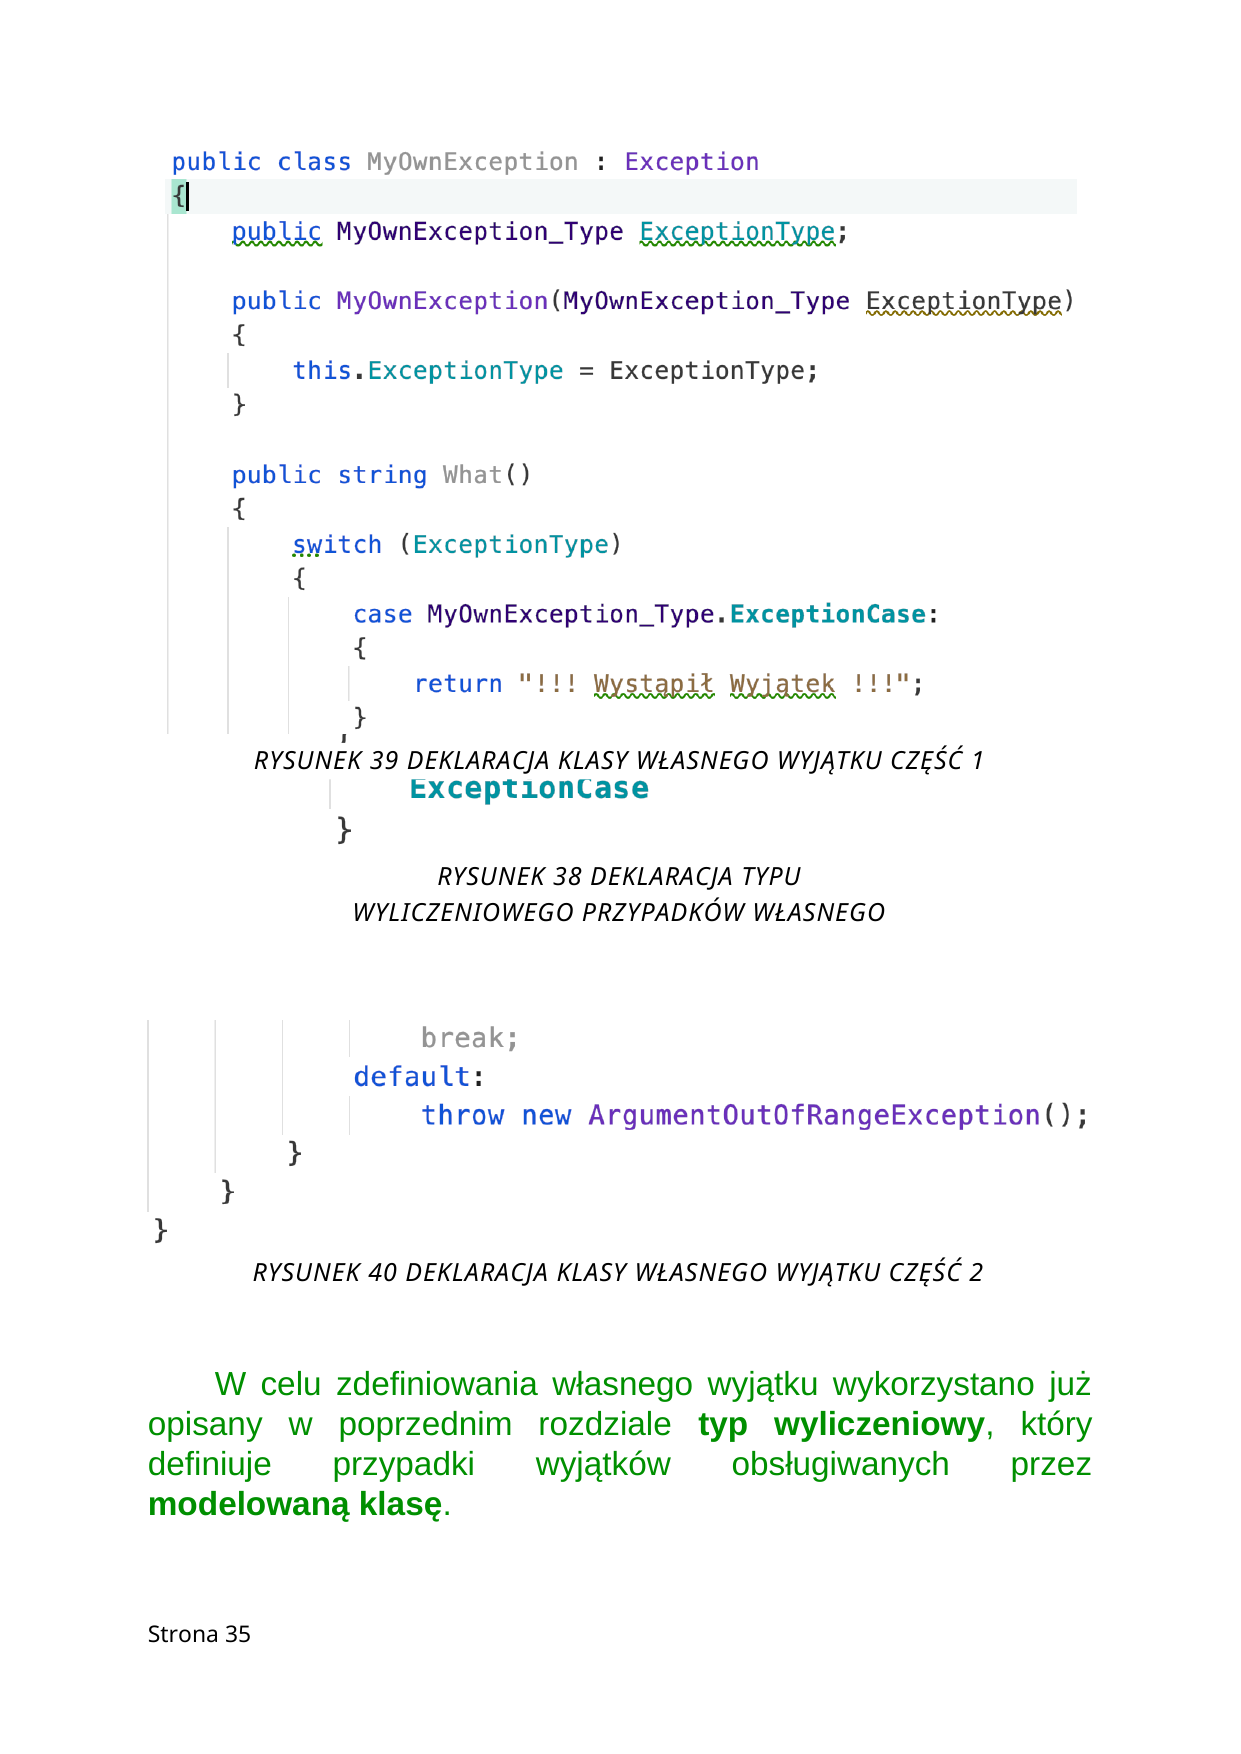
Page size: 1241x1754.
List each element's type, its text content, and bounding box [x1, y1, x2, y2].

picture [165, 147, 1077, 742]
picture [329, 780, 912, 850]
text W celu zdefiniowania własnego wyjątku wykorzystano już opisany w poprzednim rozdziale typ wyliczeniowy, który definiuje przypadki wyjątków obsługiwanych przez modelowaną klasę. [148, 1363, 1093, 1523]
picture [147, 1020, 1093, 1245]
